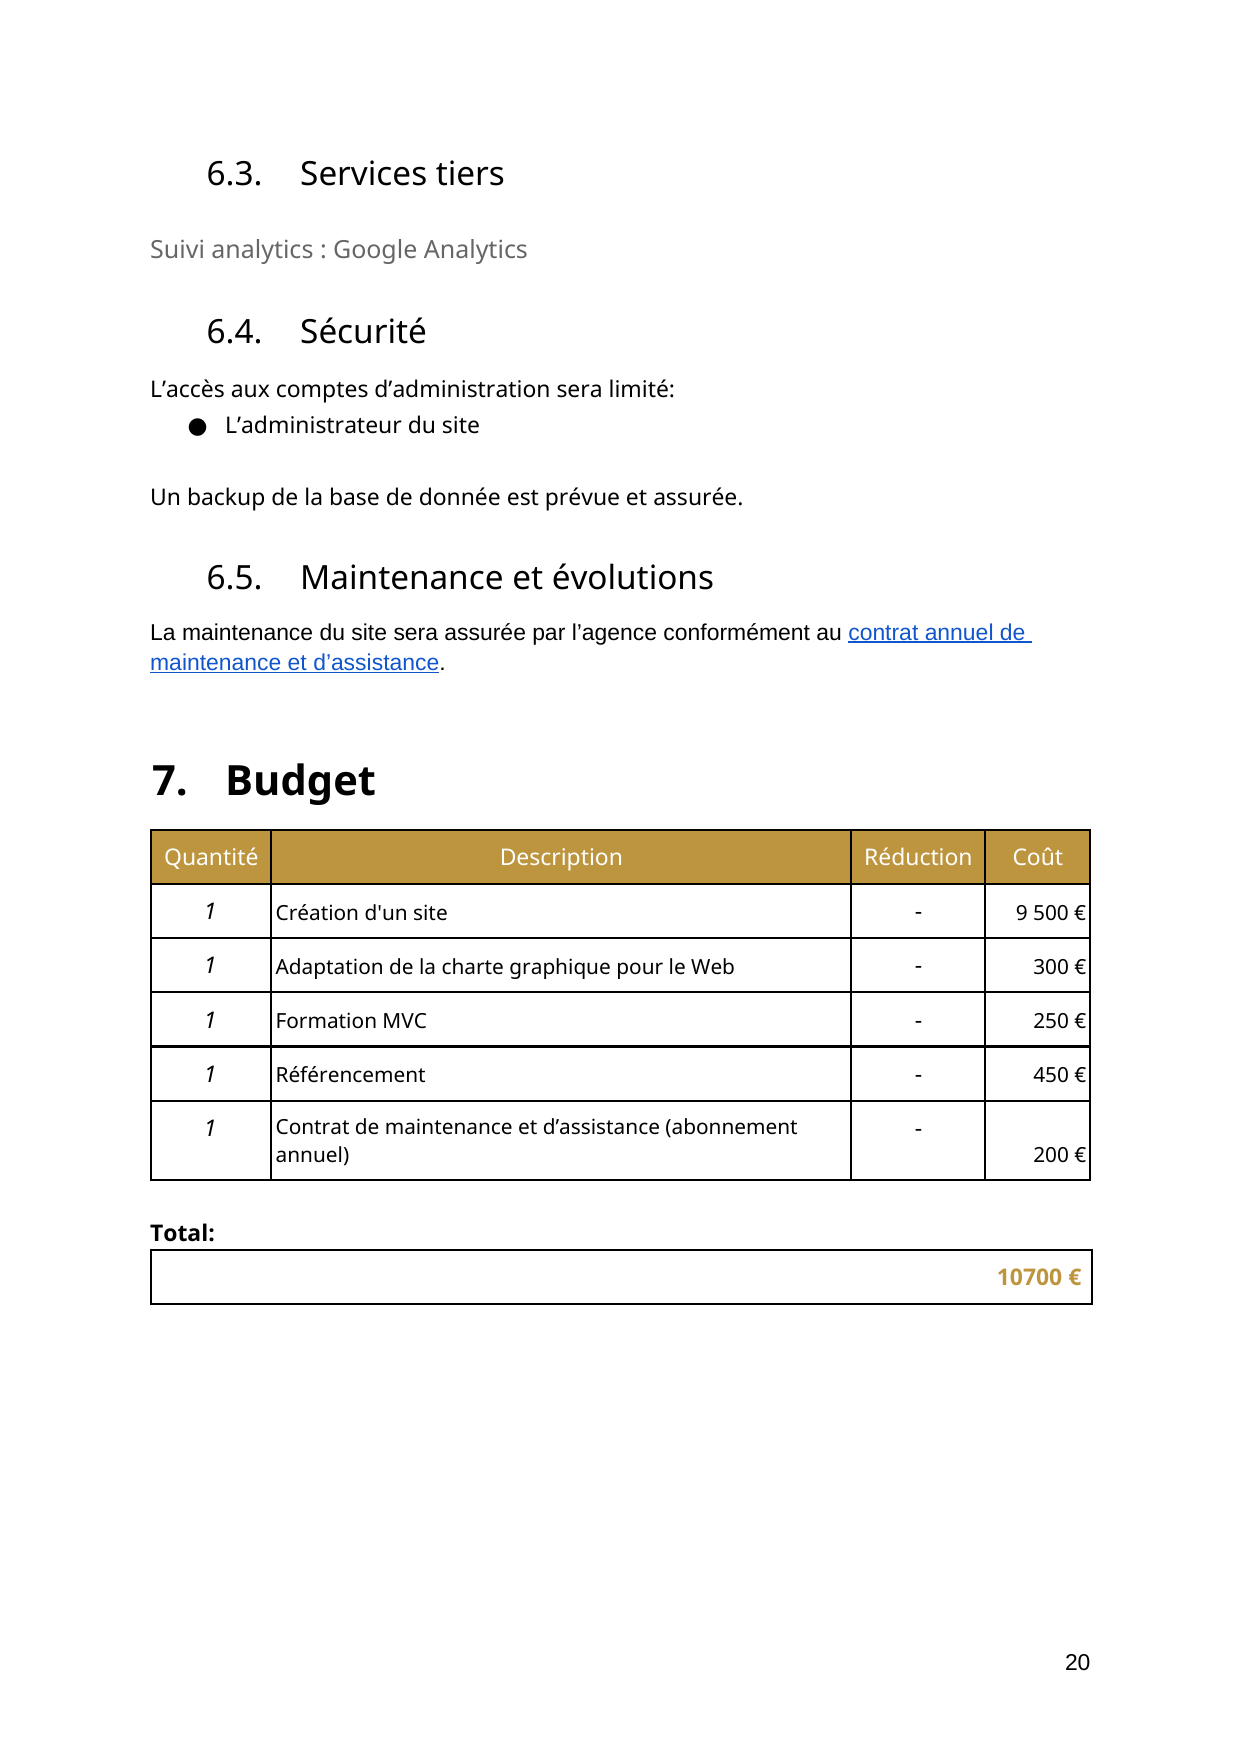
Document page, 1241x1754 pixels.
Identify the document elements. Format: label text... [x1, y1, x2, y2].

table_cell 1 [152, 939, 270, 991]
text L’accès aux comptes d’administration sera limité: [150, 373, 1090, 404]
table_cell Adaptation de la charte graphique pour le Web [272, 939, 850, 991]
subtitle Budget [187, 751, 1090, 808]
table_cell - [852, 993, 984, 1045]
table_cell - [852, 885, 984, 937]
text La maintenance du site sera assurée par l’agence conformément au contrat annuel de maintenance et d’assistance. [150, 619, 1090, 675]
table_header Réduction [852, 831, 984, 883]
subtitle Suivi analytics : Google Analytics [150, 231, 1090, 265]
table_cell - [852, 1048, 984, 1099]
table_cell - [852, 1102, 984, 1179]
table_cell Référencement [272, 1048, 850, 1099]
table_cell 9 500 € [986, 885, 1089, 937]
table_cell 300 € [986, 939, 1089, 991]
table_cell Création d'un site [272, 885, 850, 937]
text Total: [150, 1217, 1090, 1248]
table_cell 200 € [986, 1102, 1089, 1179]
table_cell 1 [152, 993, 270, 1045]
table_cell Formation MVC [272, 993, 850, 1045]
text Un backup de la base de donnée est prévue et assurée. [150, 481, 1090, 512]
table_cell 450 € [986, 1048, 1089, 1099]
table_header Description [272, 831, 850, 883]
table_cell 1 [152, 885, 270, 937]
table_cell Contrat de maintenance et d’assistance (abonnement annuel) [272, 1102, 850, 1179]
subtitle Sécurité [262, 308, 1090, 353]
table_header Quantité [152, 831, 270, 883]
list L’administrateur du site [187, 409, 1090, 440]
table_cell 1 [152, 1048, 270, 1099]
subtitle Maintenance et évolutions [262, 554, 1090, 599]
table_header 10700 € [152, 1251, 1091, 1303]
table_cell 250 € [986, 993, 1089, 1045]
subtitle Services tiers [262, 150, 1090, 195]
table_cell - [852, 939, 984, 991]
table_cell 1 [152, 1102, 270, 1179]
table_header Coût [986, 831, 1089, 883]
